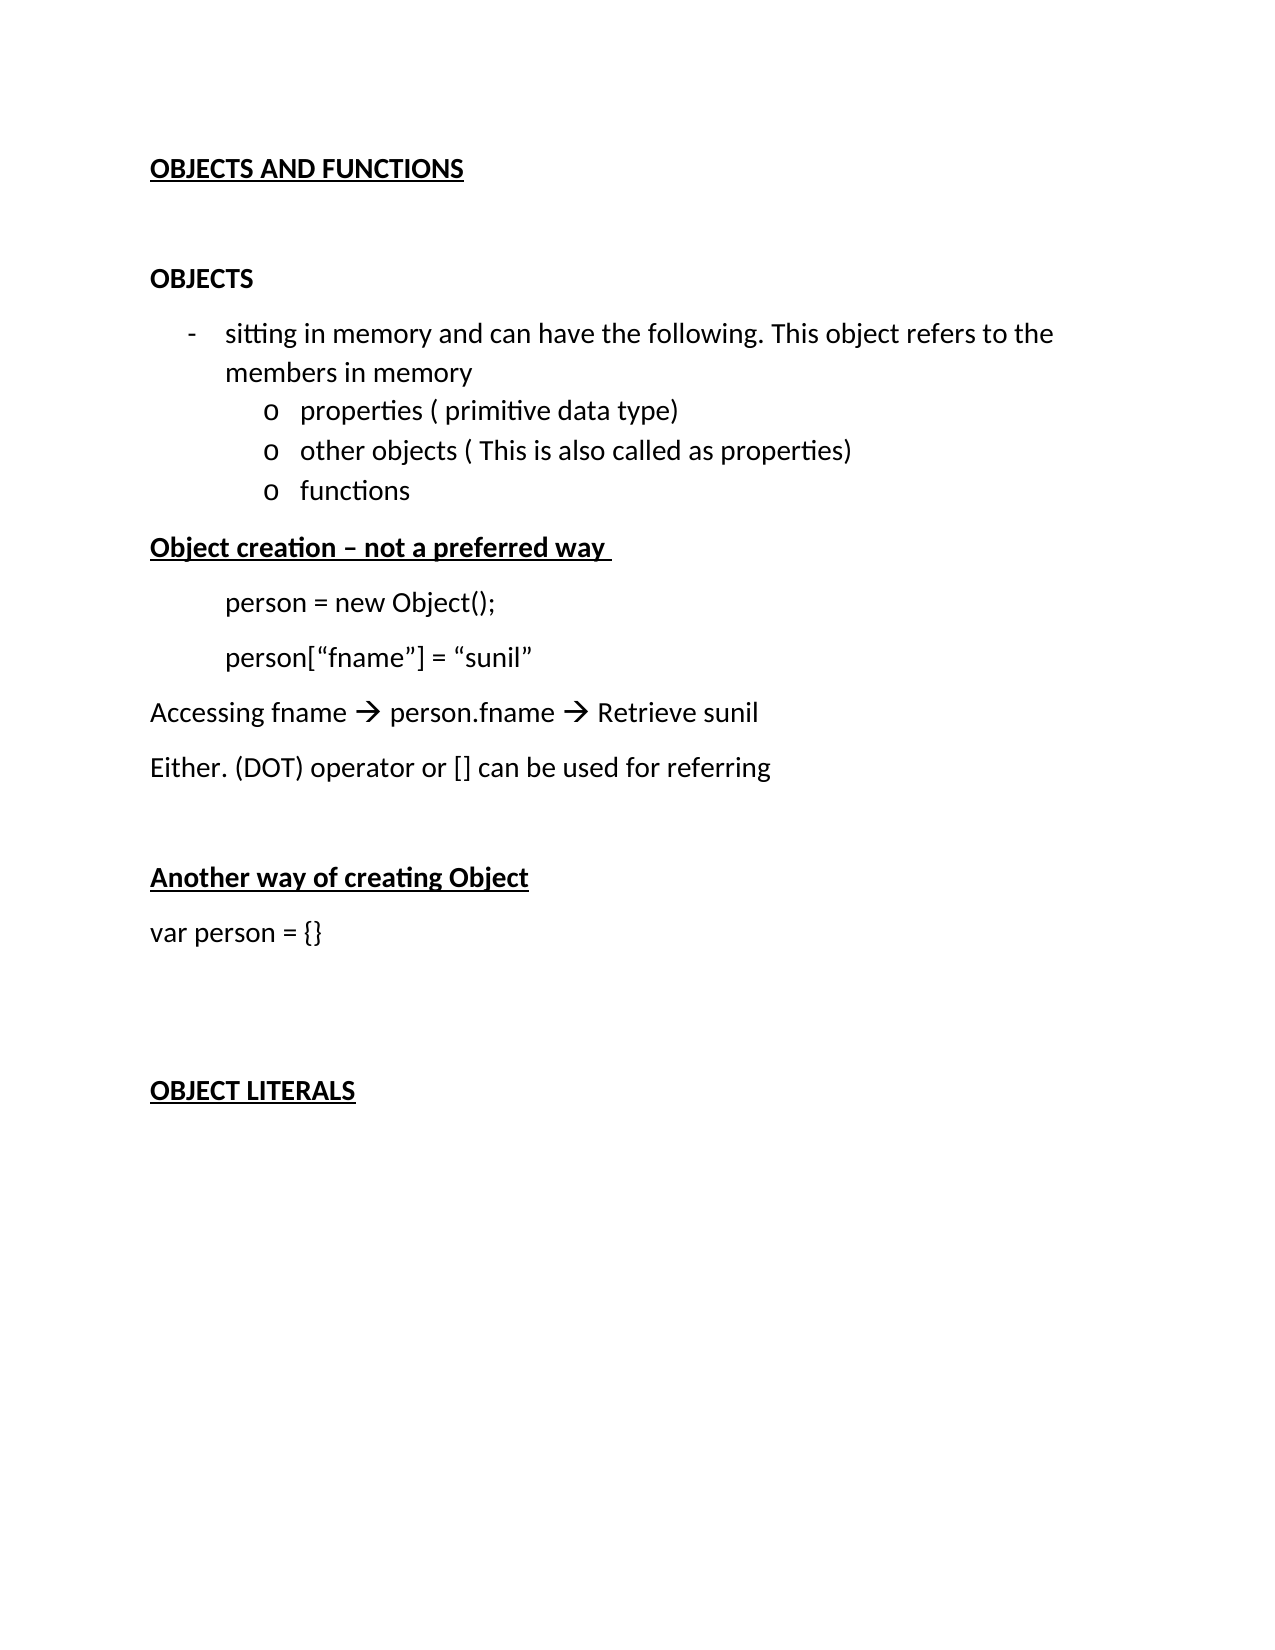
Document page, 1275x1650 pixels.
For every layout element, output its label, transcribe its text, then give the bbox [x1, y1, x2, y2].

text OBJECTS AND FUNCTIONS [150, 150, 1125, 186]
text person[“fname”] = “sunil” [150, 639, 1125, 675]
text Either. (DOT) operator or [] can be used for referring [150, 749, 1125, 785]
list properties ( primitive data type) [262, 392, 1125, 429]
text Accessing fname person.fname Retrieve sunil [150, 694, 1125, 730]
list functions [262, 472, 1125, 509]
text OBJECT LITERALS [150, 1072, 1125, 1107]
text Object creation – not a preferred way [150, 529, 1125, 564]
text Another way of creating Object [150, 859, 1125, 895]
text person = new Object(); [150, 584, 1125, 619]
text OBJECTS [150, 260, 1125, 296]
list other objects ( This is also called as properties) [262, 432, 1125, 469]
list sitting in memory and can have the following. This object refers to the members in memory [187, 315, 1125, 389]
text var person = {} [150, 914, 1125, 950]
